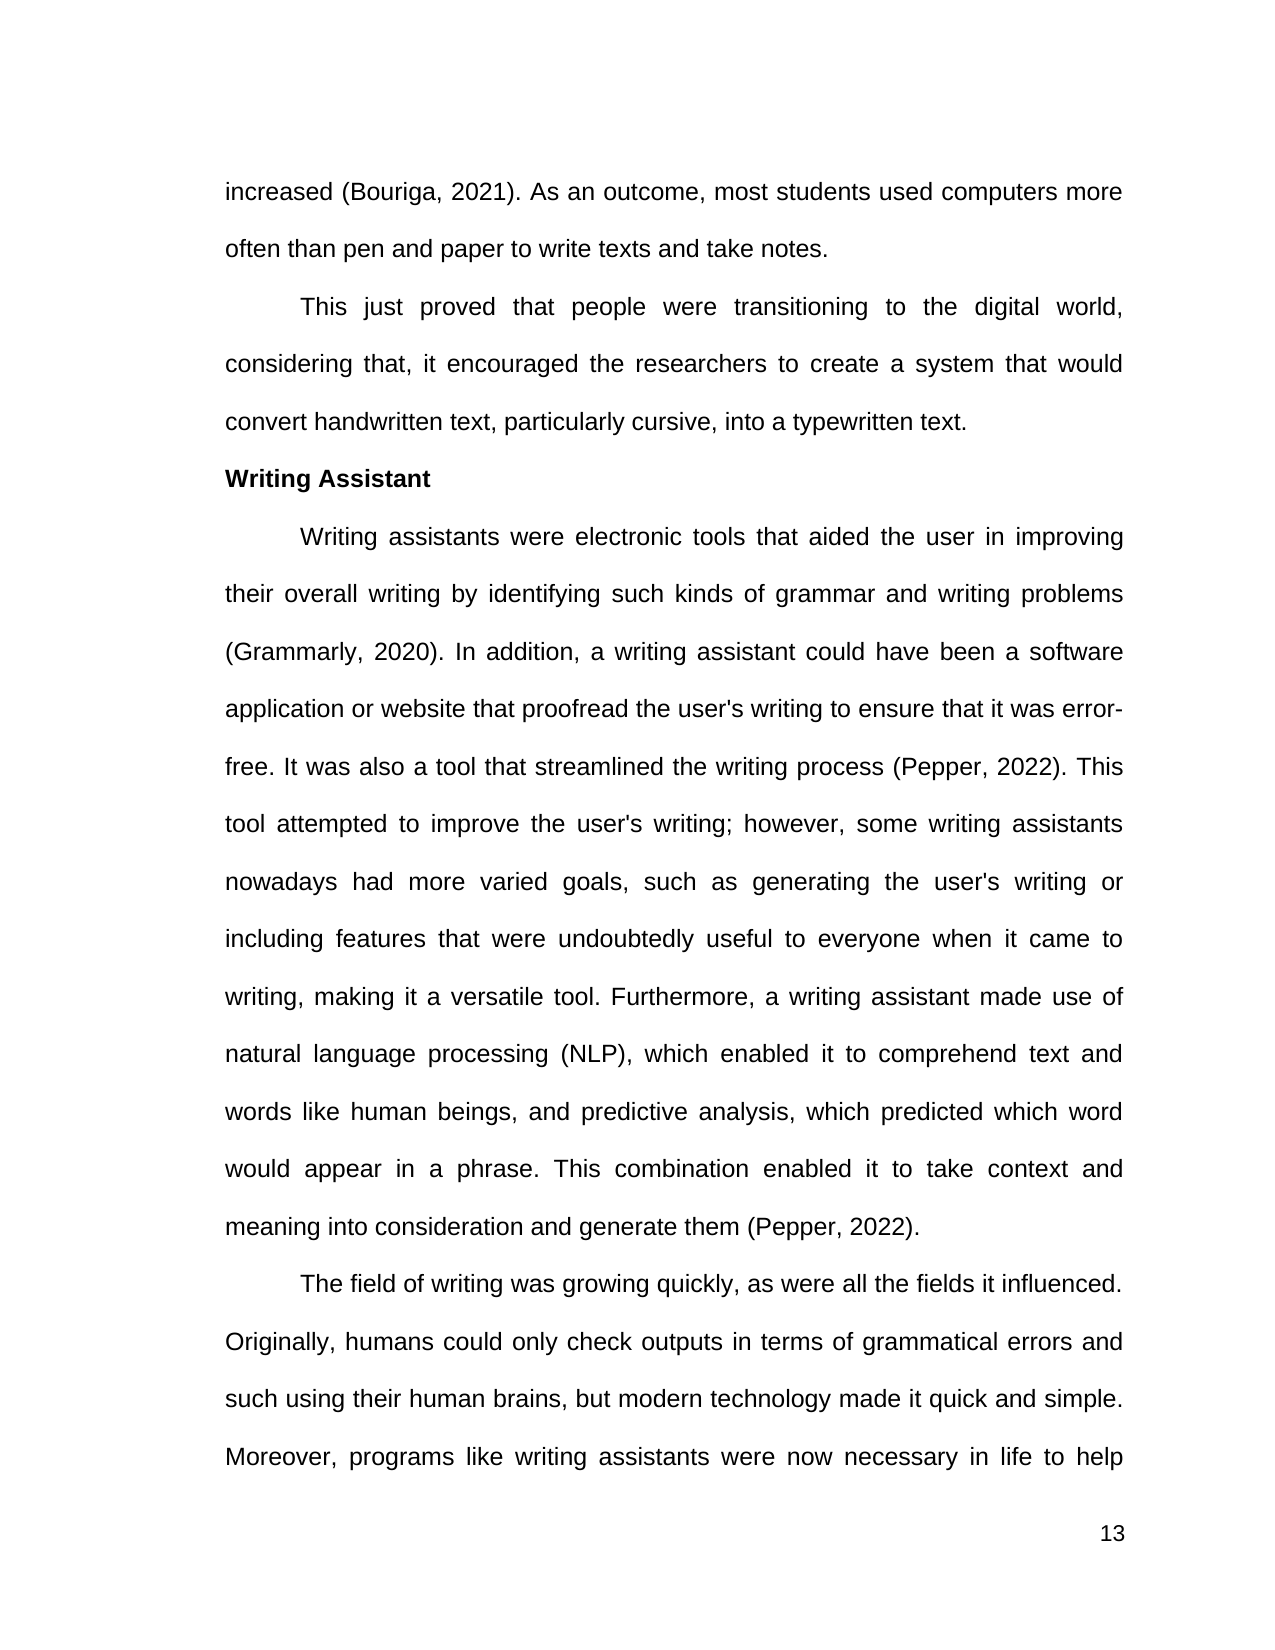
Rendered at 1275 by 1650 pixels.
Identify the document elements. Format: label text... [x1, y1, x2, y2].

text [225, 176, 1125, 263]
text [225, 1269, 1125, 1470]
text Writing assistants were electronic tools that aided the user in improving their overall writing by identifying such kinds of grammar and writing problems (Grammarly, 2020). In addition, a writing assistant could have been a software application or website that proofread the user's writing to ensure that it was error-free. It was also a tool that streamlined the writing process (Pepper, 2022). This tool attempted to improve the user's writing; however, some writing assistants nowadays had more varied goals, such as generating the user's writing or including features that were undoubtedly useful to everyone when it came to writing, making it a versatile tool. Furthermore, a writing assistant made use of natural language processing (NLP), which enabled it to comprehend text and words like human beings, and predictive analysis, which predicted which word would appear in a phrase. This combination enabled it to take context and meaning into consideration and generate them (Pepper, 2022). [225, 521, 1125, 1240]
text This just proved that people were transitioning to the digital world, considering that, it encouraged the researchers to create a system that would convert handwritten text, particularly cursive, into a typewritten text. [225, 291, 1125, 435]
text Writing Assistant [225, 464, 1125, 493]
